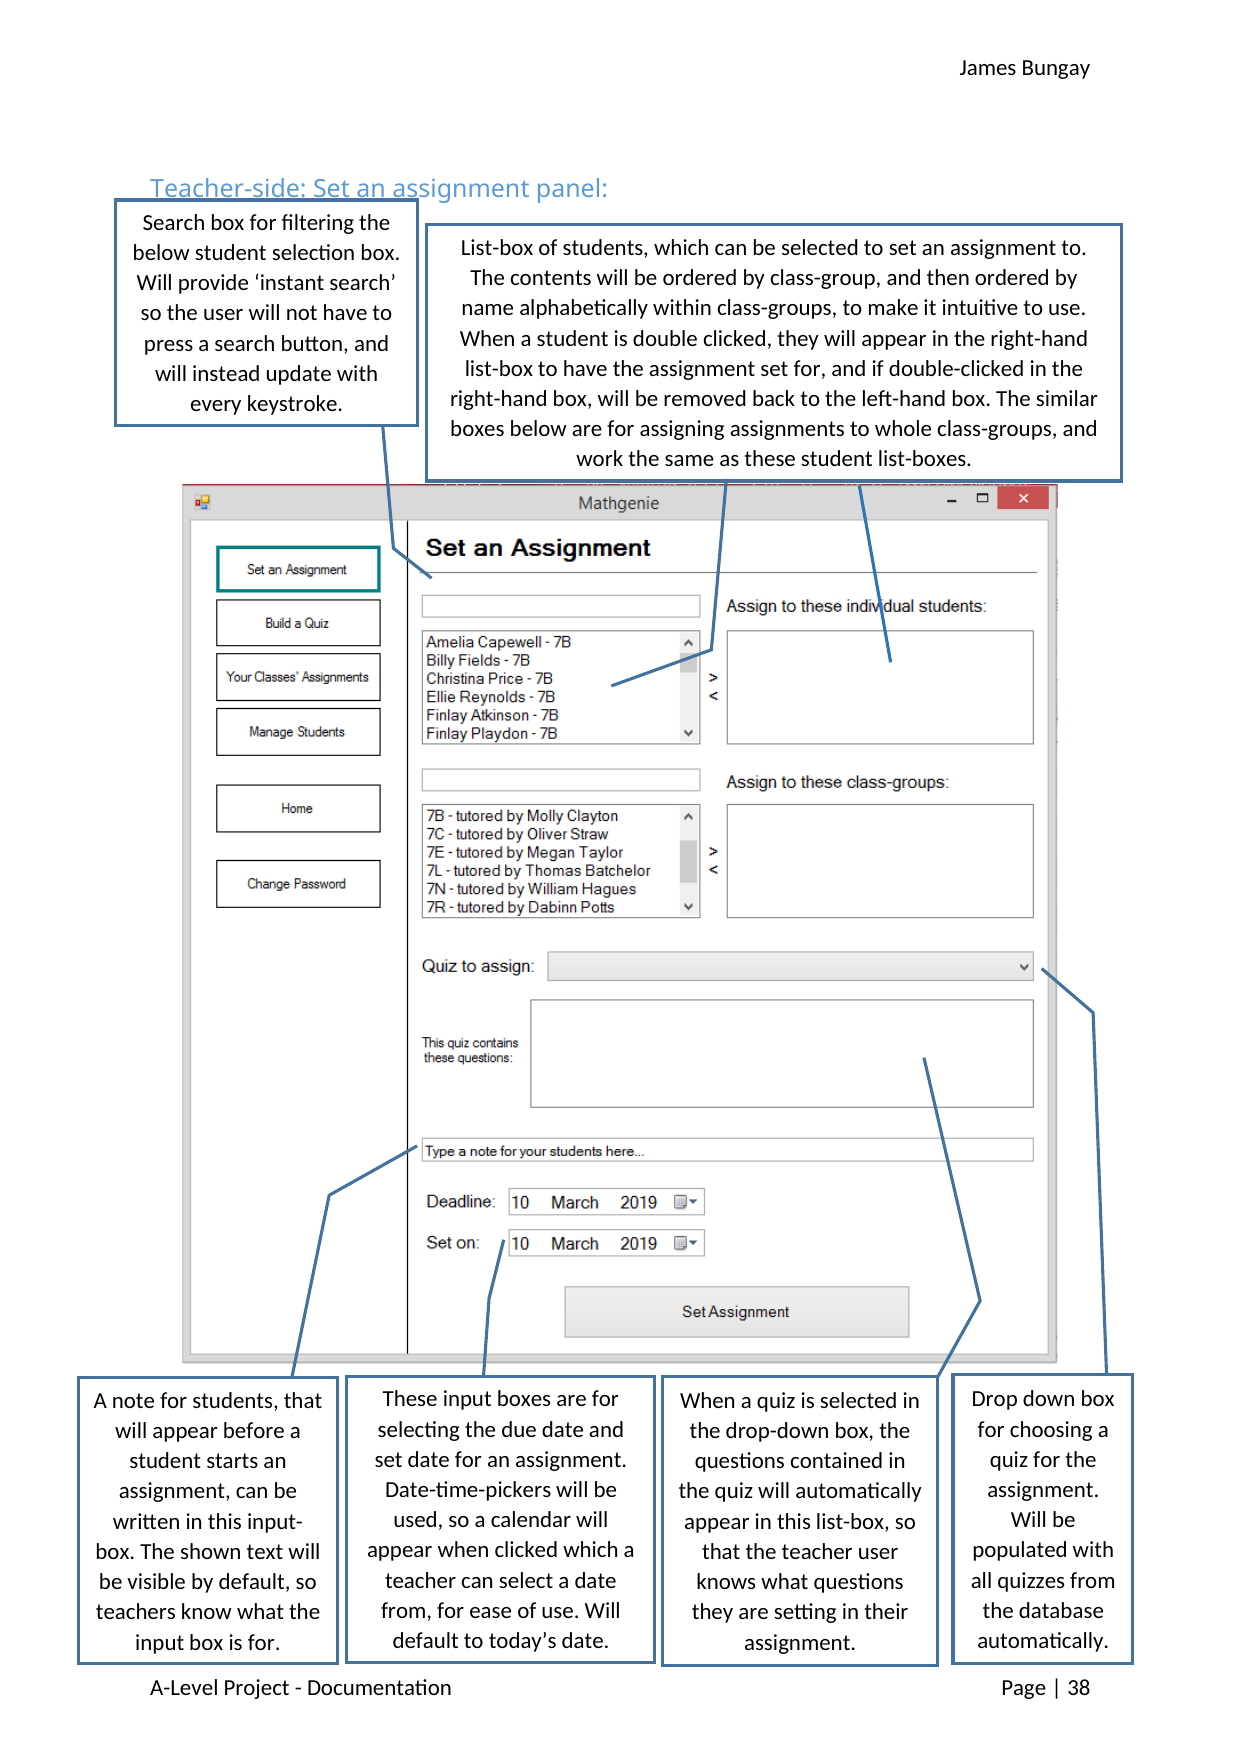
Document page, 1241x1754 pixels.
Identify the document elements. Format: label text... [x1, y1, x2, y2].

subtitle Teacher-side: Set an assignment panel: [150, 171, 1090, 205]
picture [182, 484, 1058, 1364]
